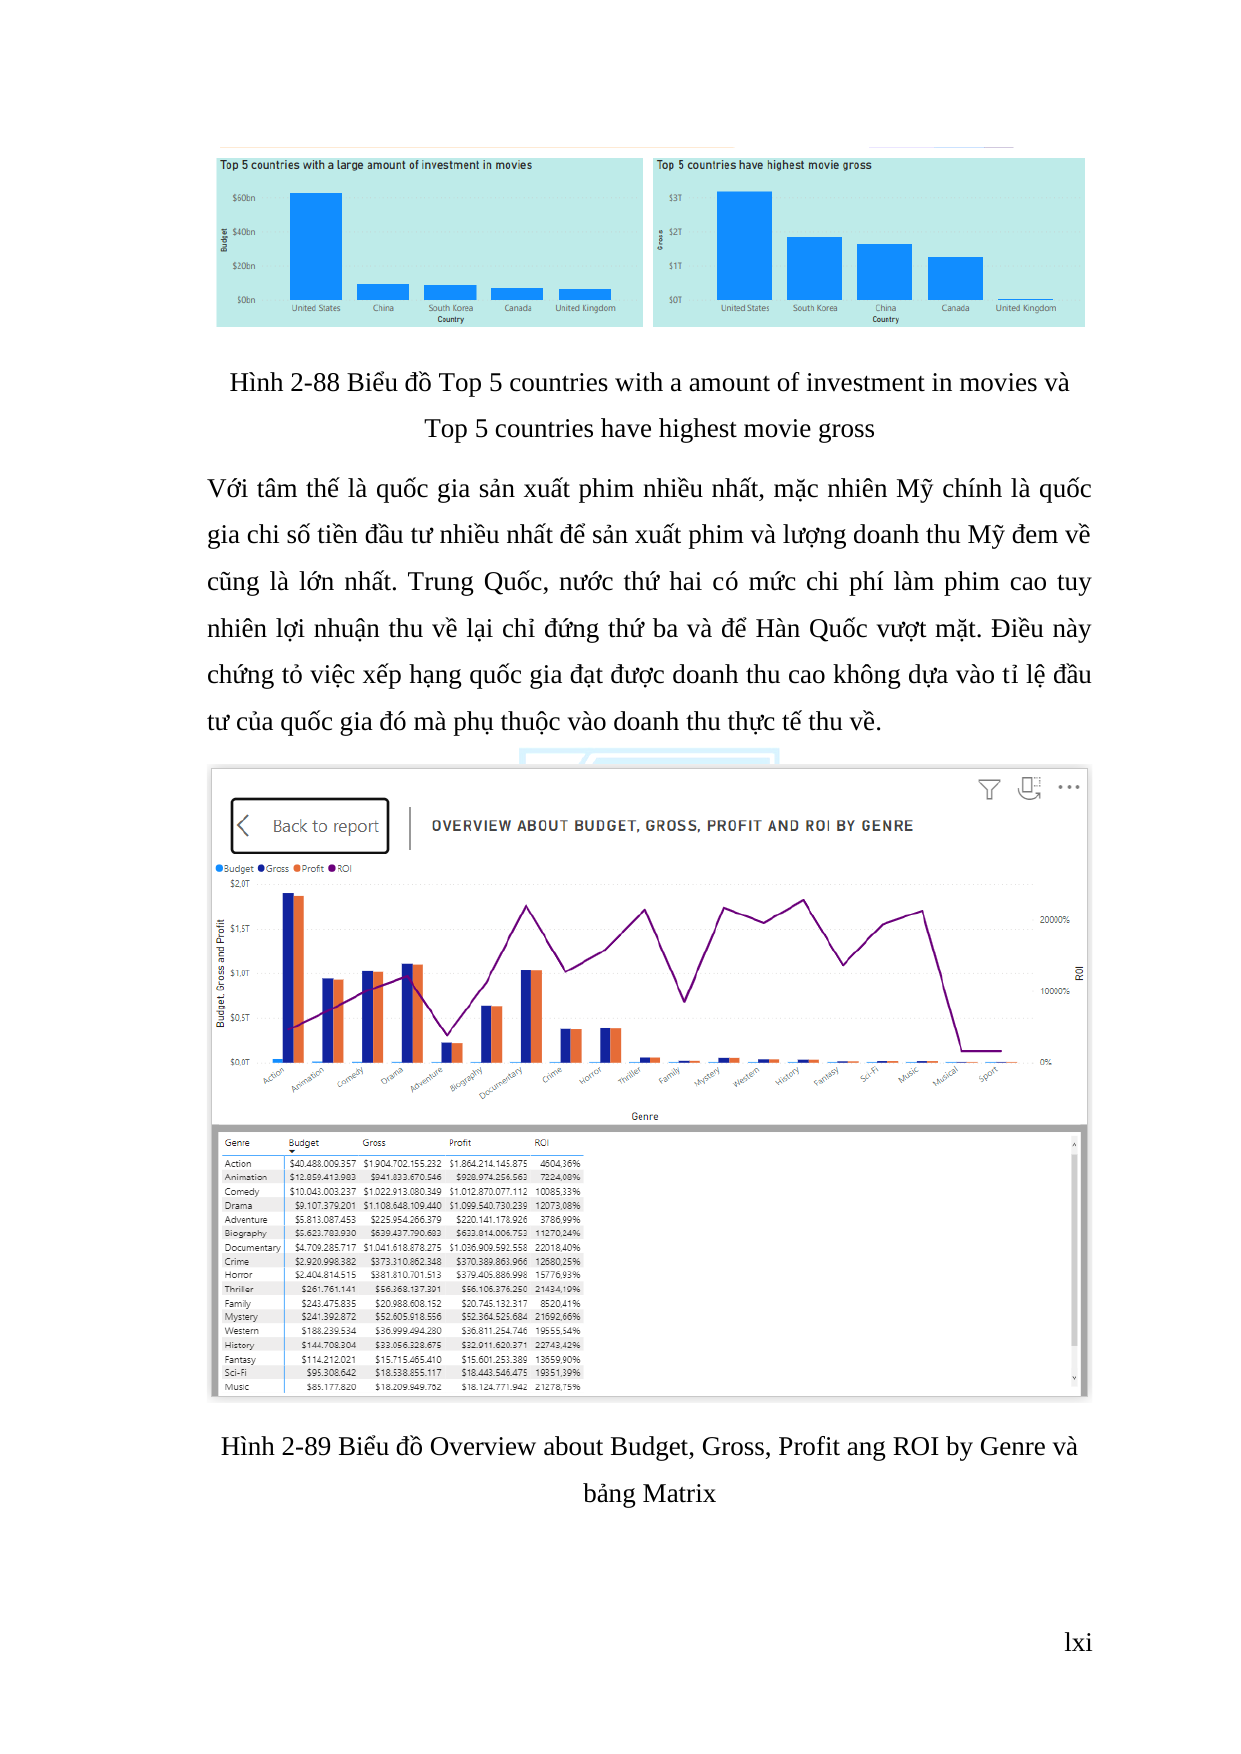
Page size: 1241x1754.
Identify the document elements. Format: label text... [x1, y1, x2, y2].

picture [206, 147, 1093, 338]
picture [206, 764, 1093, 1403]
text Với tâm thế là quốc gia sản xuất phim nhiều nhất, mặc nhiên Mỹ chính là quốc gia chi số tiền đầu tư nhiều nhất để sản xuất phim và lượng doanh thu Mỹ đem về cũng là lớn nhất. Trung Quốc, nước thứ hai có mức chi phí làm phim cao tuy nhiên lợi nhuận thu về lại chỉ đứng thứ ba và để Hàn Quốc vượt mặt. Điều này chứng tỏ việc xếp hạng quốc gia đạt được doanh thu cao không dựa vào tỉ lệ đầu tư của quốc gia đó mà phụ thuộc vào doanh thu thực tế thu về. [207, 472, 1092, 736]
